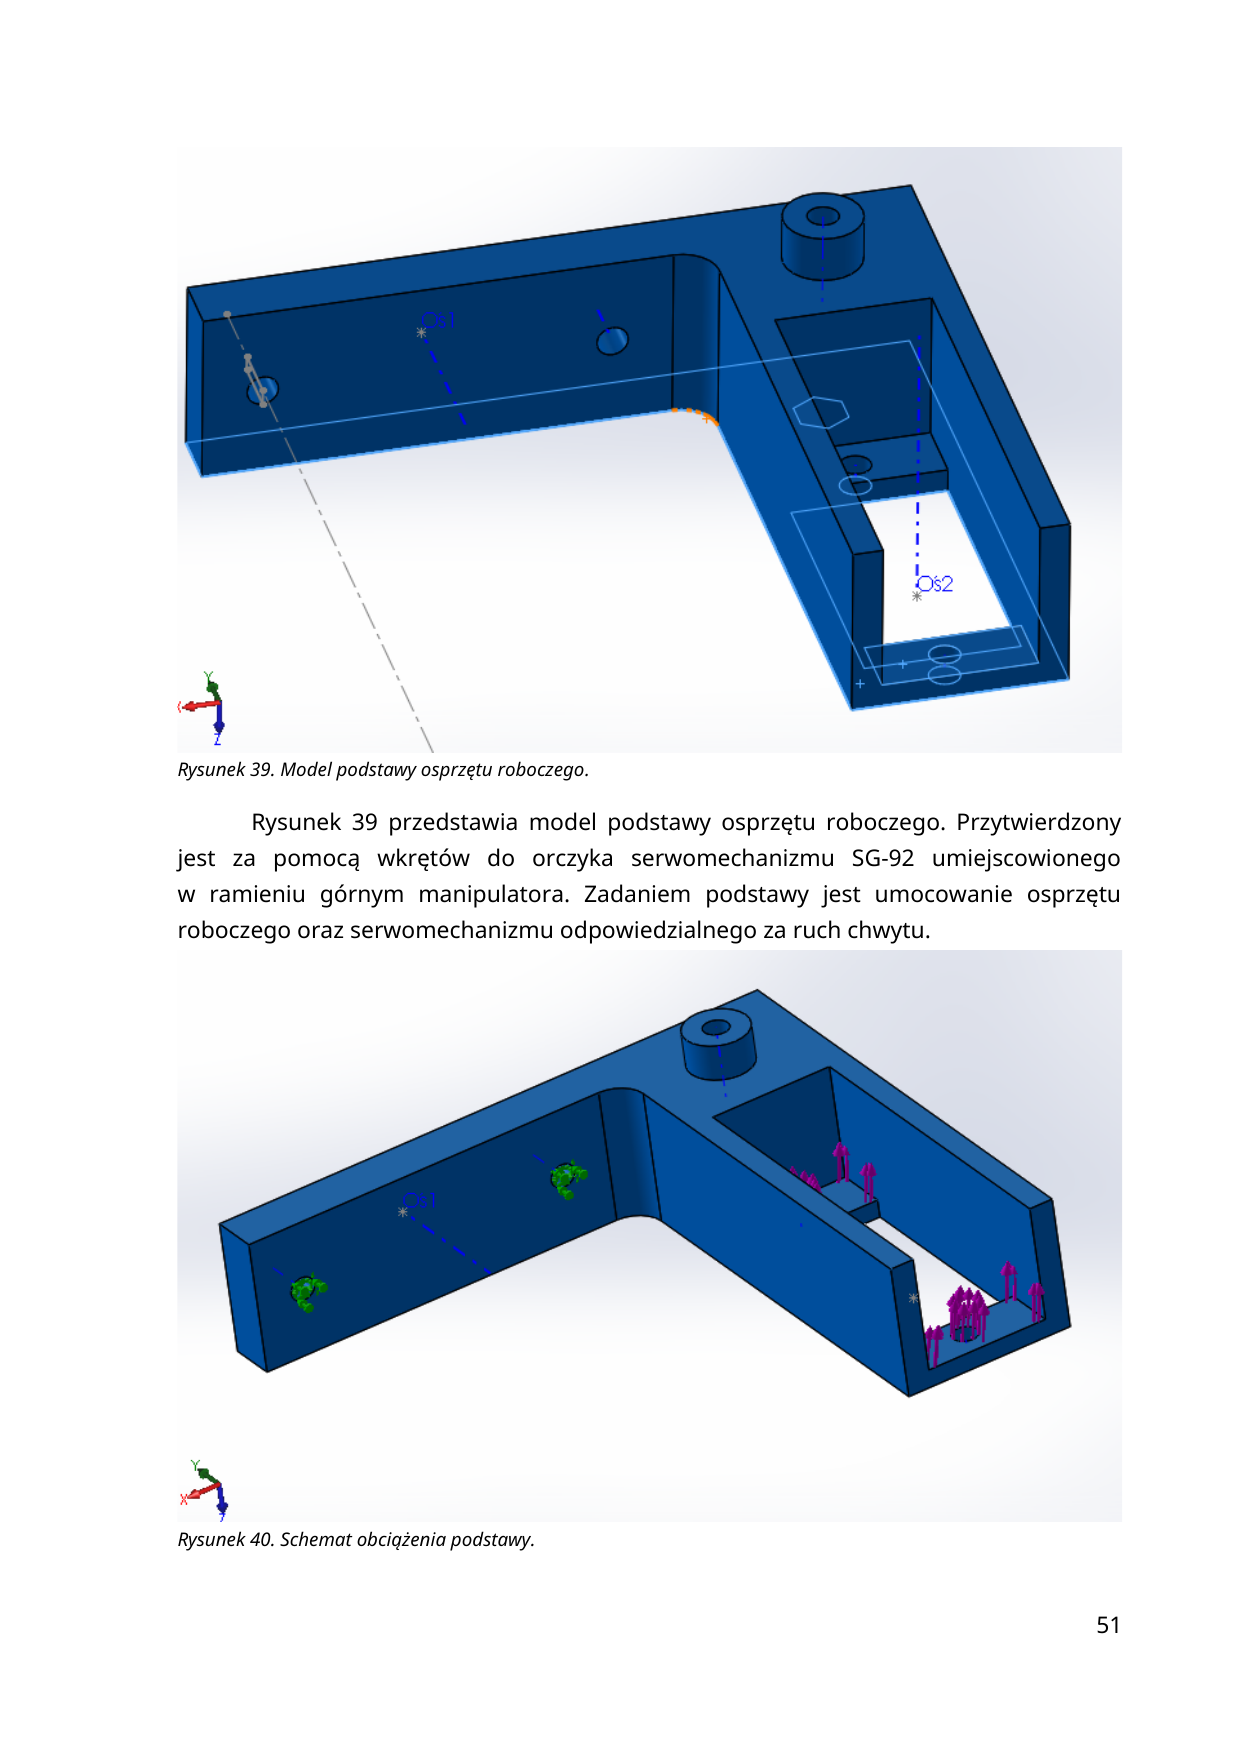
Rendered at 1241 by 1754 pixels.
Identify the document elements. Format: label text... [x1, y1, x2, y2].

text Rysunek 39. Model podstawy osprzętu roboczego. [177, 753, 1122, 782]
text Rysunek 39 przedstawia model podstawy osprzętu roboczego. Przytwierdzony jest za pomocą wkrętów do orczyka serwomechanizmu SG-92 umiejscowionego w ramieniu górnym manipulatora. Zadaniem podstawy jest umocowanie osprzętu roboczego oraz serwomechanizmu odpowiedzialnego za ruch chwytu. [177, 806, 1122, 945]
picture [177, 147, 1123, 753]
picture [177, 950, 1123, 1522]
text Rysunek 40. Schemat obciążenia podstawy. [177, 1526, 1122, 1552]
